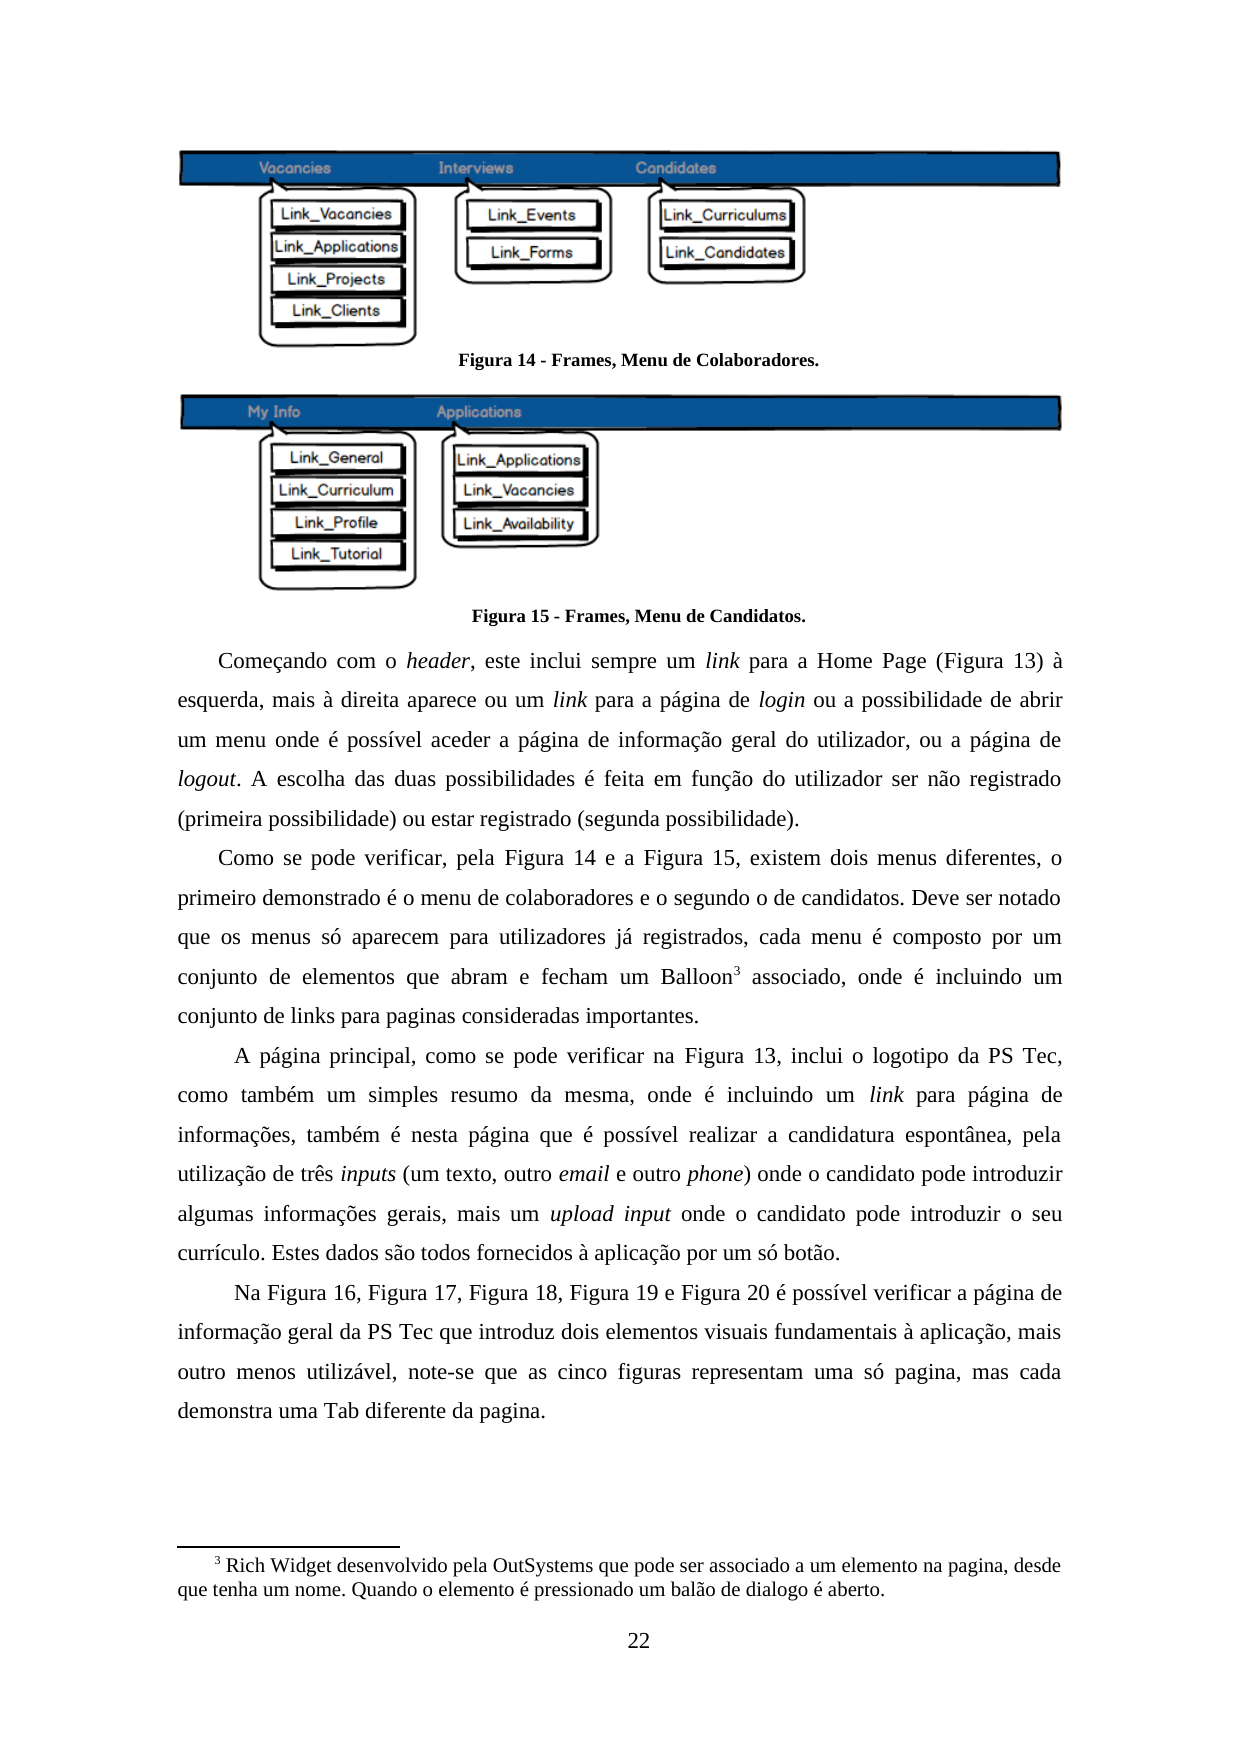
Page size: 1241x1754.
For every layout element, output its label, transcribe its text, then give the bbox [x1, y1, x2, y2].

picture [177, 147, 1064, 350]
text Começando com o header, este inclui sempre um link para a Home Page (Figura 13) à esquerda, mais à direita aparece ou um link para a página de login ou a possibilidade de abrir um menu onde é possível aceder a página de informação geral do utilizador, ou a página de logout. A escolha das duas possibilidades é feita em função do utilizador ser não registrado (primeira possibilidade) ou estar registrado (segunda possibilidade). [177, 647, 1063, 831]
text Na Figura 16, Figura 17, Figura 18, Figura 19 e Figura 20 é possível verificar a página de informação geral da PS Tec que introduz dois elementos visuais fundamentais à aplicação, mais outro menos utilizável, note-se que as cinco figuras representam uma só pagina, mas cada demonstra uma Tab diferente da pagina. [177, 1279, 1063, 1423]
text Como se pode verificar, pela Figura 14 e a Figura 15, existem dois menus diferentes, o primeiro demonstrado é o menu de colaboradores e o segundo o de candidatos. Deve ser notado que os menus só aparecem para utilizadores já registrados, cada menu é composto por um conjunto de elementos que abram e fecham um Balloon associado, onde é incluindo um conjunto de links para paginas consideradas importantes. [177, 844, 1063, 1029]
text Figura 15 - Frames, Menu de Candidatos. [177, 605, 1063, 626]
text A página principal, como se pode verificar na Figura 13, inclui o logotipo da PS Tec, como também um simples resumo da mesma, onde é incluindo um link para página de informações, também é nesta página que é possível realizar a candidatura espontânea, pela utilização de três inputs (um texto, outro email e outro phone) onde o candidato pode introduzir algumas informações gerais, mais um upload input onde o candidato pode introduzir o seu currículo. Estes dados são todos fornecidos à aplicação por um só botão. [177, 1042, 1063, 1266]
text Figura 14 - Frames, Menu de Colaboradores. [177, 350, 1063, 371]
picture [177, 391, 1064, 592]
